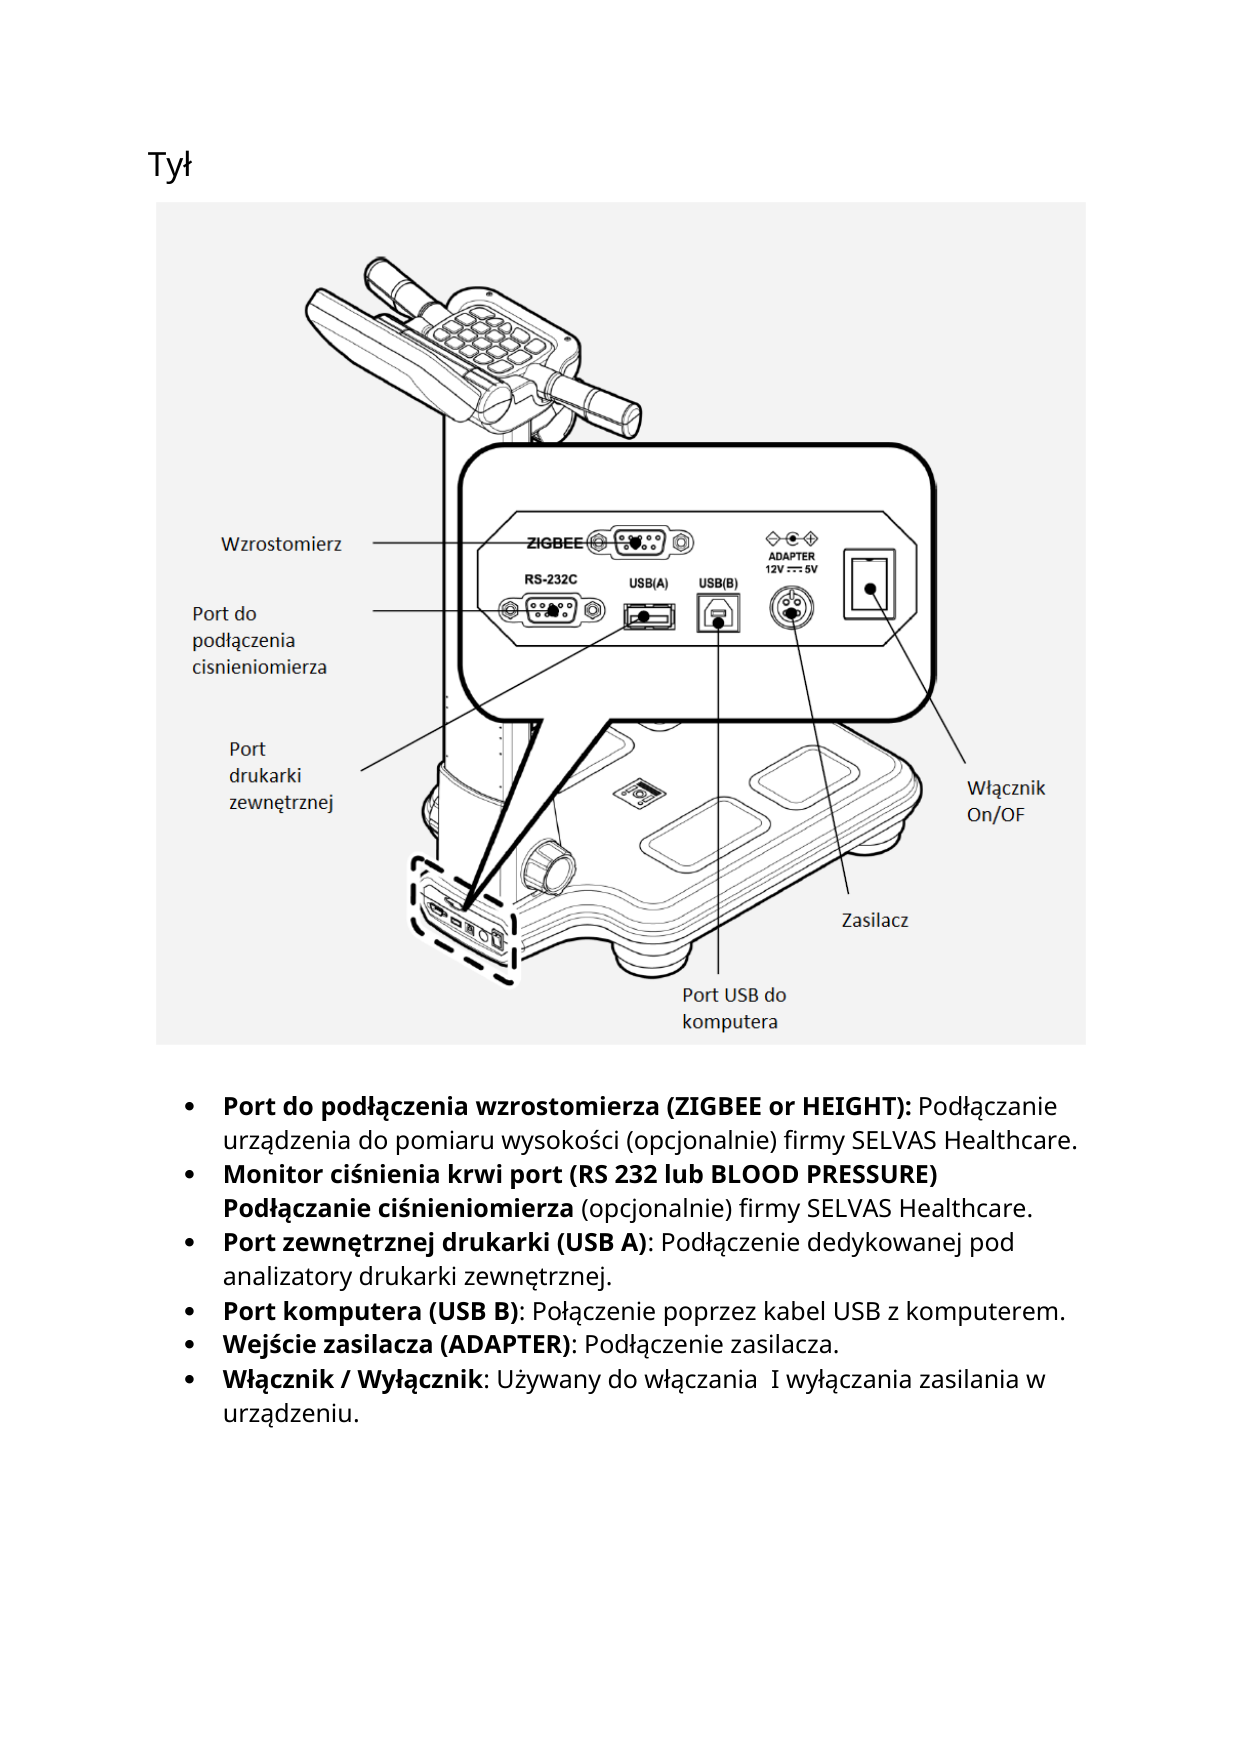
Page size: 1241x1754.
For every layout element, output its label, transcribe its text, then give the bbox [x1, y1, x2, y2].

list Port komputera (USB B): Połączenie poprzez kabel USB z komputerem. [185, 1293, 1093, 1327]
list Port zewnętrznej drukarki (USB A): Podłączenie dedykowanej pod analizatory drukarki zewnętrznej. [185, 1225, 1093, 1293]
list Monitor ciśnienia krwi port (RS 232 lub BLOOD PRESSURE) Podłączanie ciśnieniomierza (opcjonalnie) firmy SELVAS Healthcare. [185, 1157, 1093, 1225]
list Port do podłączenia wzrostomierza (ZIGBEE or HEIGHT): Podłączanie urządzenia do pomiaru wysokości (opcjonalnie) firmy SELVAS Healthcare. [185, 1089, 1093, 1157]
list Wejście zasilacza (ADAPTER): Podłączenie zasilacza. [185, 1327, 1093, 1361]
picture [147, 193, 1093, 1055]
list Włącznik / Wyłącznik: Używany do włączania I wyłączania zasilania w urządzeniu. [185, 1361, 1093, 1429]
subtitle Tył [148, 148, 1093, 184]
